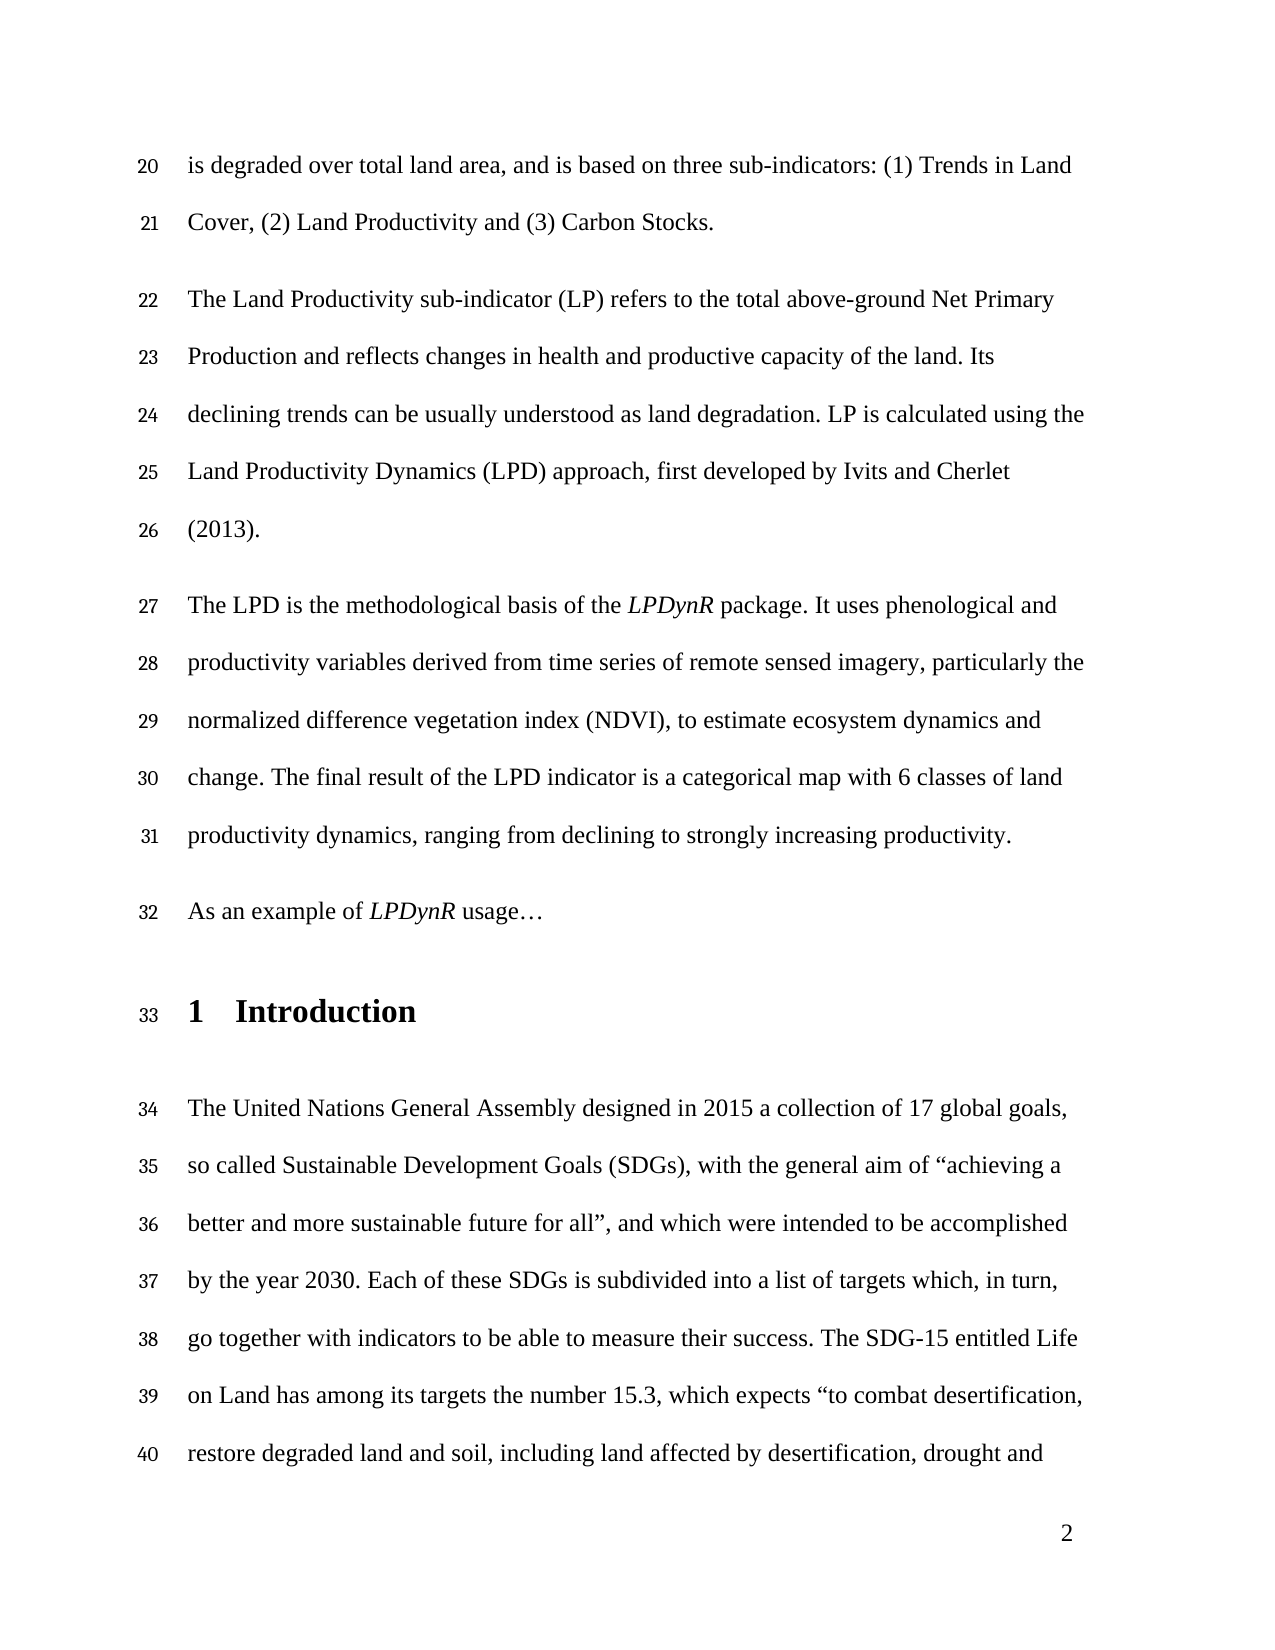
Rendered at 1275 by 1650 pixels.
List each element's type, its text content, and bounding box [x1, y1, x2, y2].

subtitle Introduction [187, 991, 1087, 1029]
text As an example of LPDynR usage… [187, 896, 1087, 925]
text The LPD is the methodological basis of the LPDynR package. It uses phenological and productivity variables derived from time series of remote sensed imagery, particularly the normalized difference vegetation index (NDVI), to estimate ecosystem dynamics and change. The final result of the LPD indicator is a categorical map with 6 classes of land productivity dynamics, ranging from declining to strongly increasing productivity. [187, 590, 1087, 849]
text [187, 150, 1087, 236]
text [187, 1093, 1087, 1467]
text The Land Productivity sub-indicator (LP) refers to the total above-ground Net Primary Production and reflects changes in health and productive capacity of the land. Its declining trends can be usually understood as land degradation. LP is calculated using the Land Productivity Dynamics (LPD) approach, first developed by Ivits and Cherlet (2013). [187, 284, 1087, 542]
